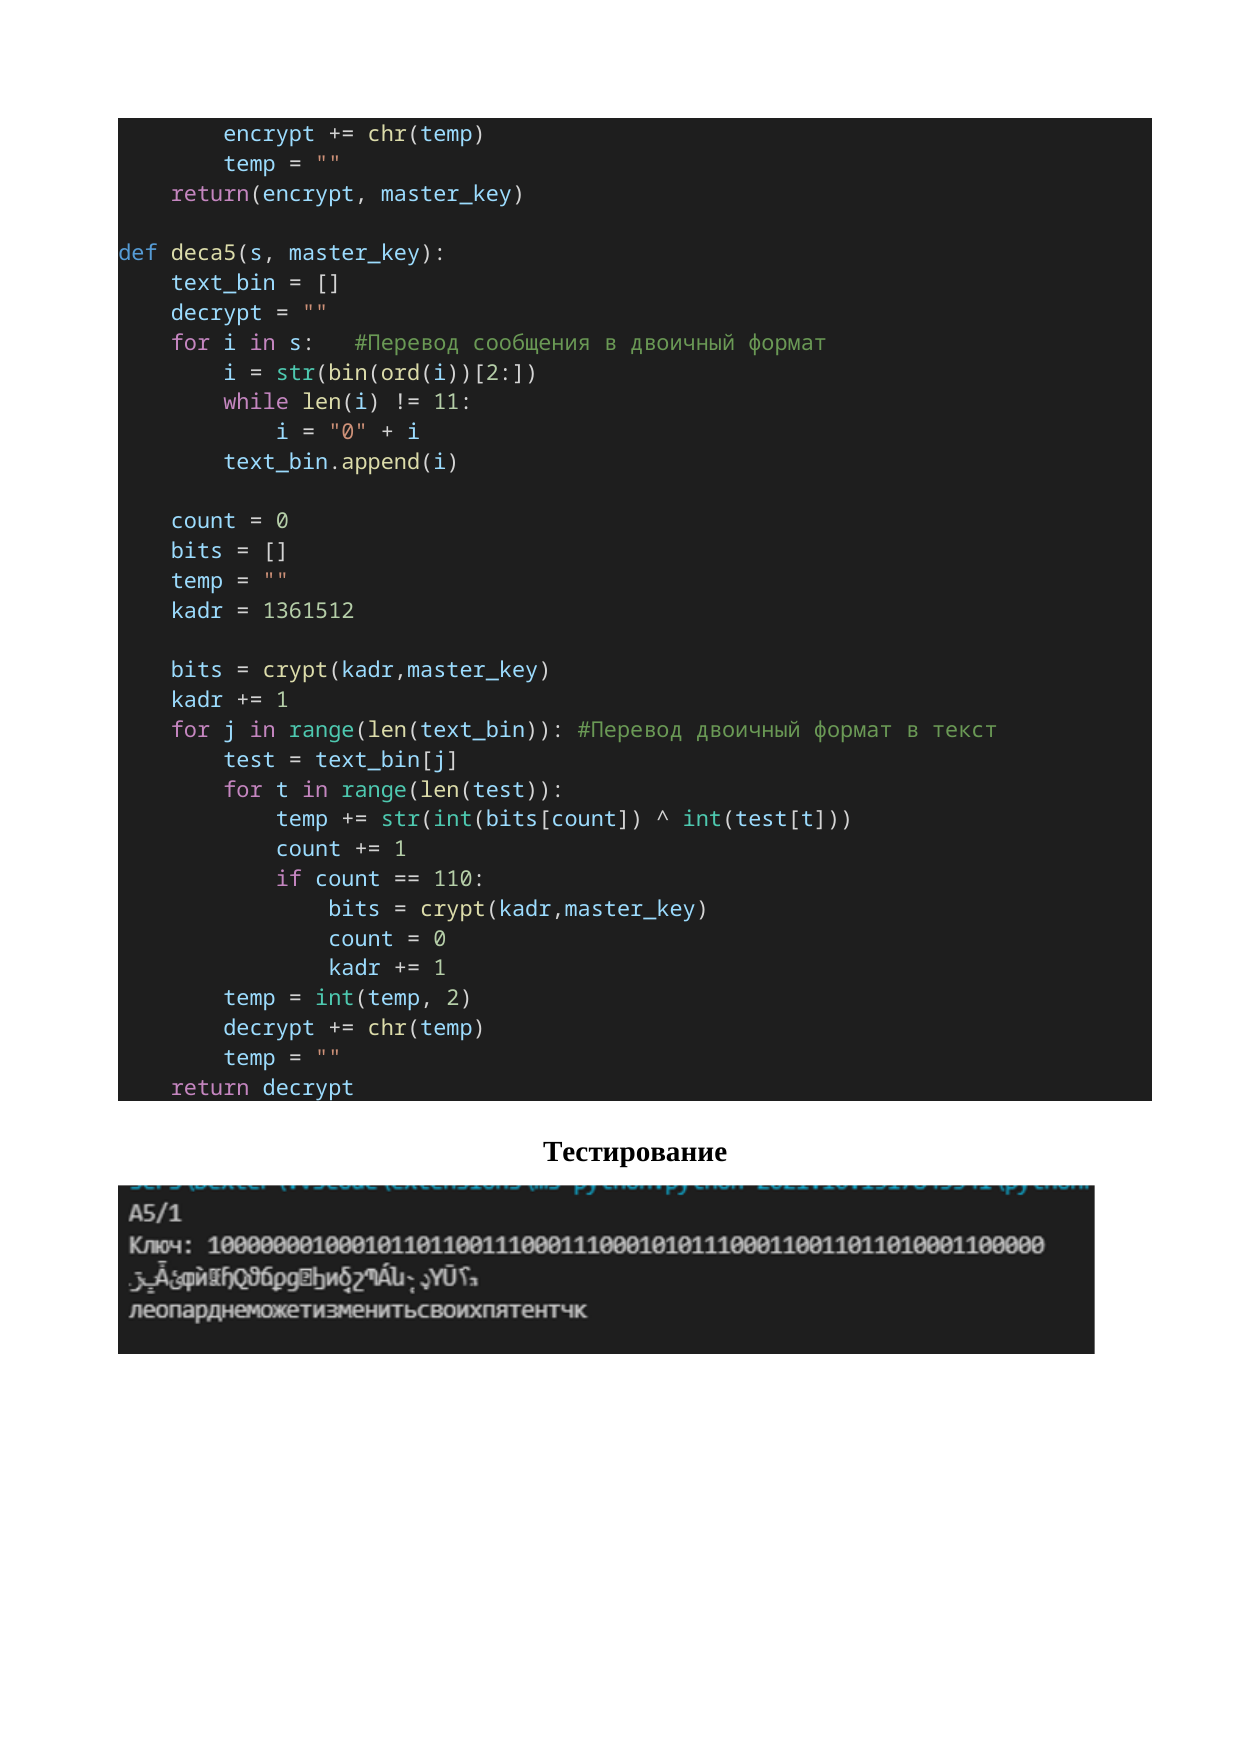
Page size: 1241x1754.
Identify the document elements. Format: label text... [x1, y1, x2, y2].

text return decrypt [118, 1071, 1152, 1101]
text bits = crypt(kadr,master_key) [118, 893, 1152, 922]
text while len(i) != 11: [118, 386, 1152, 416]
text if count == 110: [118, 863, 1152, 893]
text text_bin.append(i) [118, 446, 1152, 476]
subtitle Тестирование [118, 1134, 1152, 1168]
picture [118, 1184, 1095, 1354]
text temp = int(temp, 2) [118, 982, 1152, 1012]
text kadr += 1 [118, 684, 1152, 714]
text text_bin = [] [118, 267, 1152, 297]
text def deca5(s, master_key): [118, 237, 1152, 267]
text bits = crypt(kadr,master_key) [118, 654, 1152, 684]
text test = text_bin[j] [118, 744, 1152, 773]
text temp = "" [118, 1042, 1152, 1071]
text for j in range(len(text_bin)): #Перевод двоичный формат в текст [118, 714, 1152, 744]
text i = str(bin(ord(i))[2:]) [118, 356, 1152, 386]
text return(encrypt, master_key) [118, 178, 1152, 207]
text i = "0" + i [118, 416, 1152, 446]
text decrypt += chr(temp) [118, 1012, 1152, 1042]
text count = 0 [118, 922, 1152, 952]
text for i in s: #Перевод сообщения в двоичный формат [118, 327, 1152, 356]
text decrypt = "" [118, 297, 1152, 327]
text temp += str(int(bits[count]) ^ int(test[t])) [118, 803, 1152, 833]
text for t in range(len(test)): [118, 773, 1152, 803]
text temp = "" [118, 148, 1152, 178]
text count = 0 [118, 505, 1152, 535]
text kadr += 1 [118, 952, 1152, 982]
text count += 1 [118, 833, 1152, 863]
text bits = [] [118, 535, 1152, 565]
text temp = "" [118, 565, 1152, 595]
text kadr = 1361512 [118, 595, 1152, 624]
text encrypt += chr(temp) [118, 118, 1152, 148]
